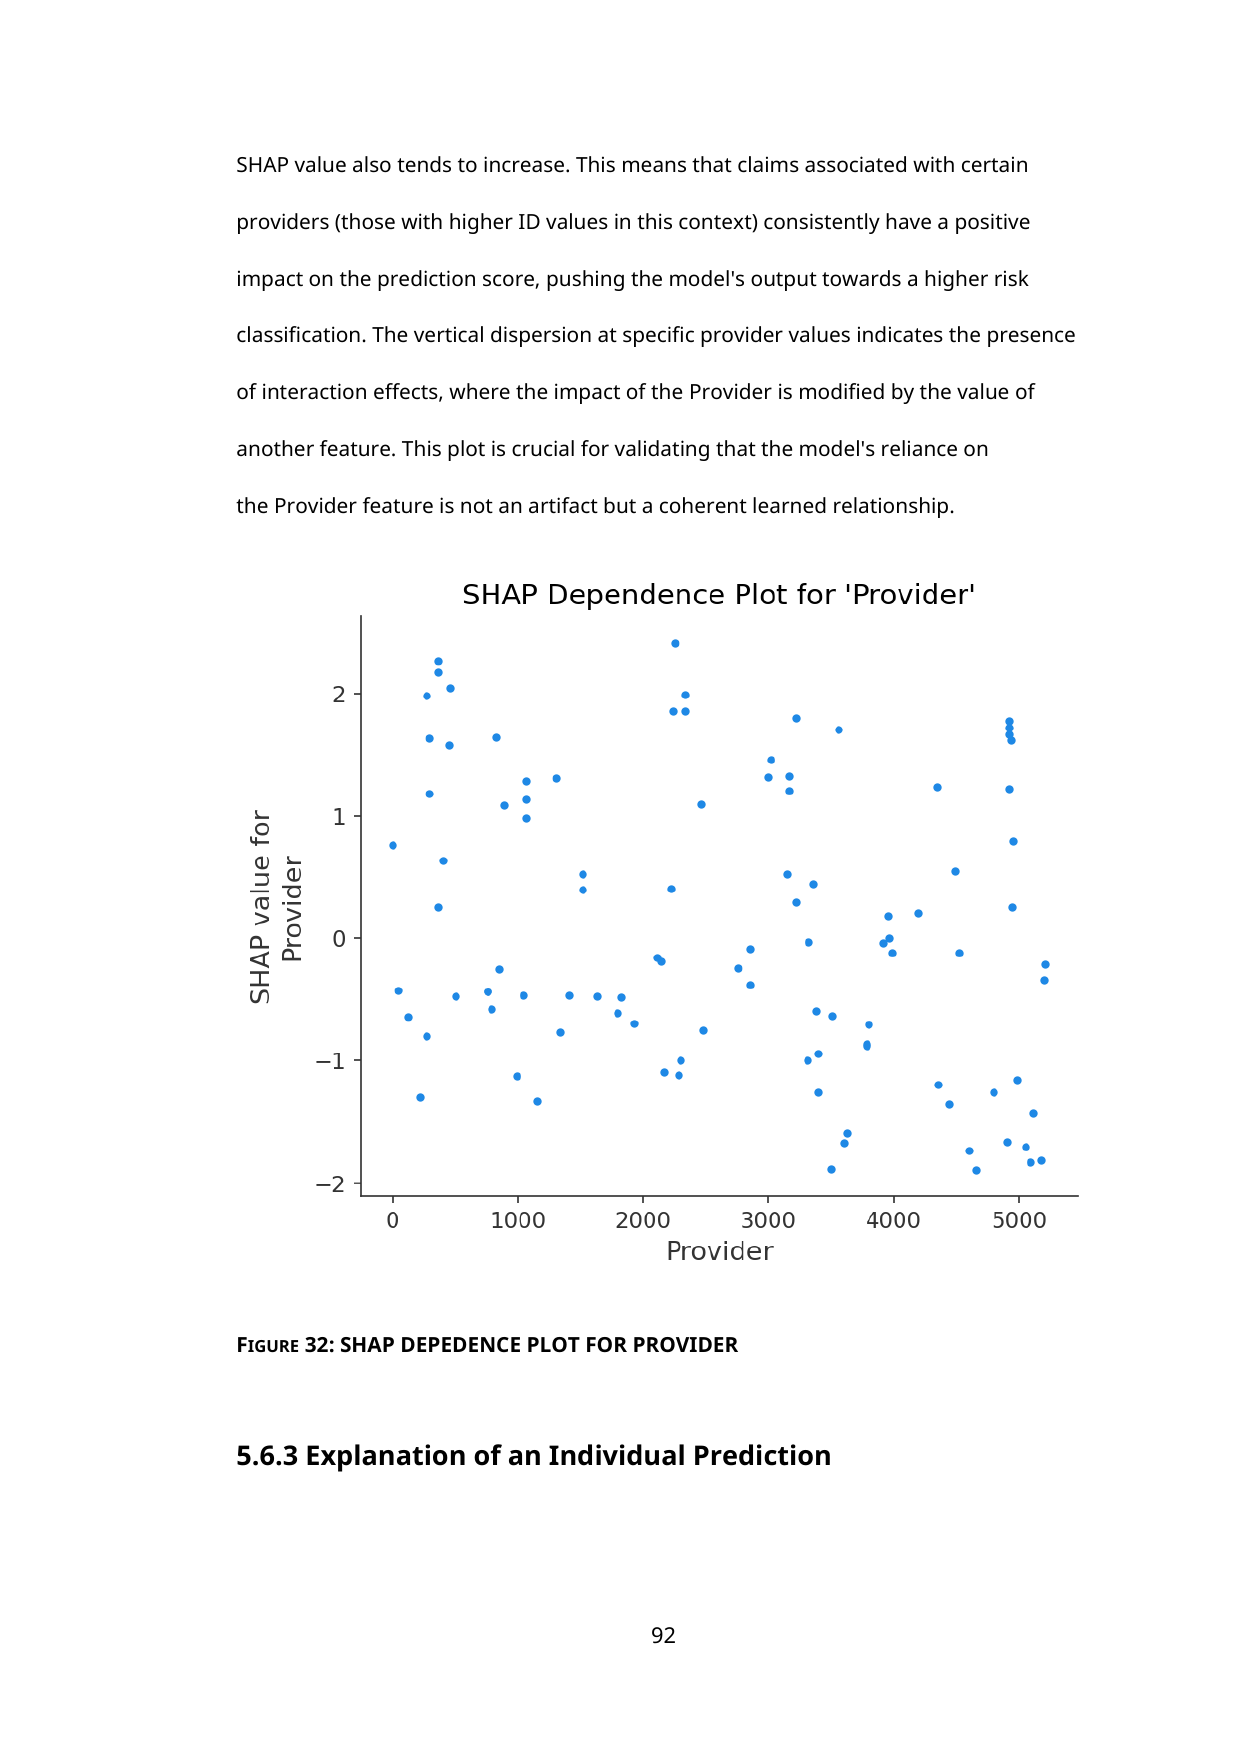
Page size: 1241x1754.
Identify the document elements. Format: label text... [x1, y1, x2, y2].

picture [236, 568, 1091, 1280]
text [236, 150, 1090, 520]
text Figure 32: SHAP DEPEDENCE PLOT FOR PROVIDER [236, 1330, 1090, 1359]
subtitle 5.6.3 Explanation of an Individual Prediction [236, 1436, 1090, 1473]
